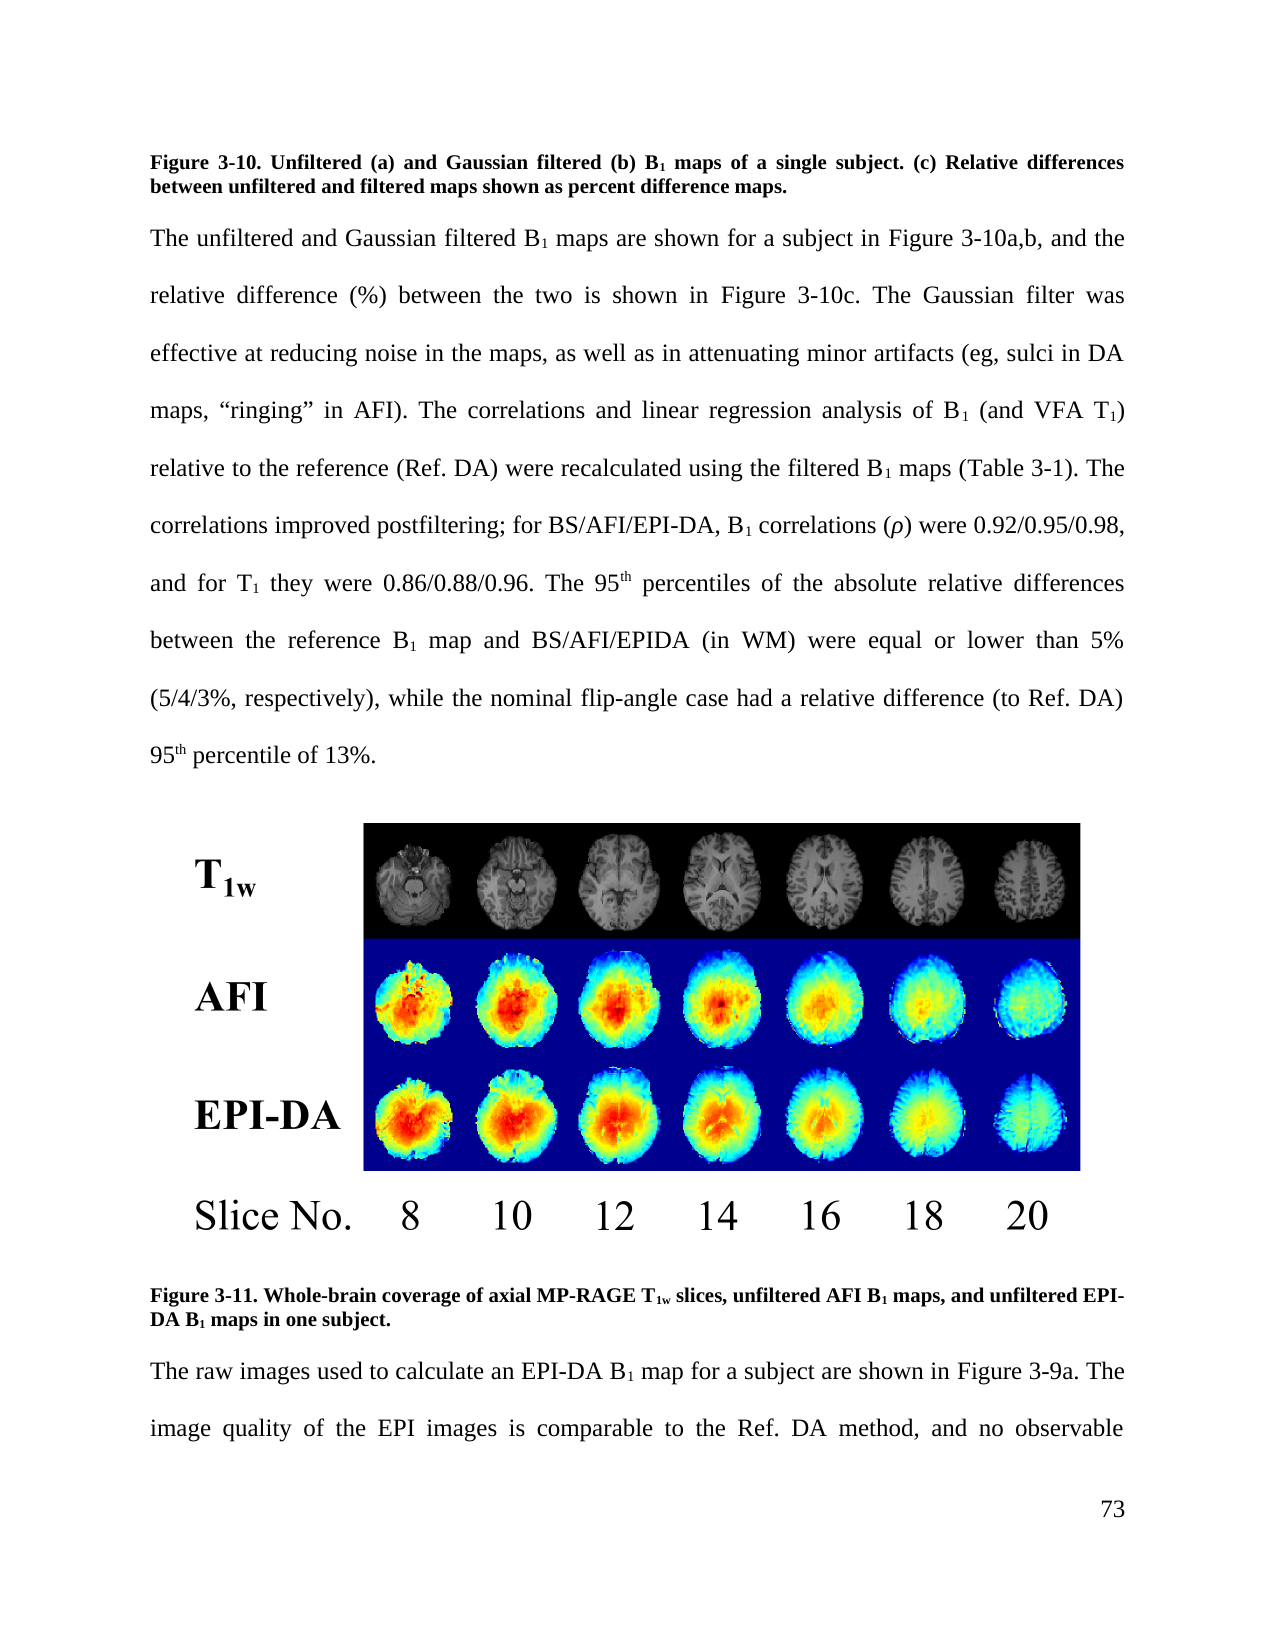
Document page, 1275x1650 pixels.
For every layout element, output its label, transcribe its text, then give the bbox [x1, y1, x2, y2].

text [150, 1356, 1125, 1442]
picture [194, 823, 1081, 1230]
